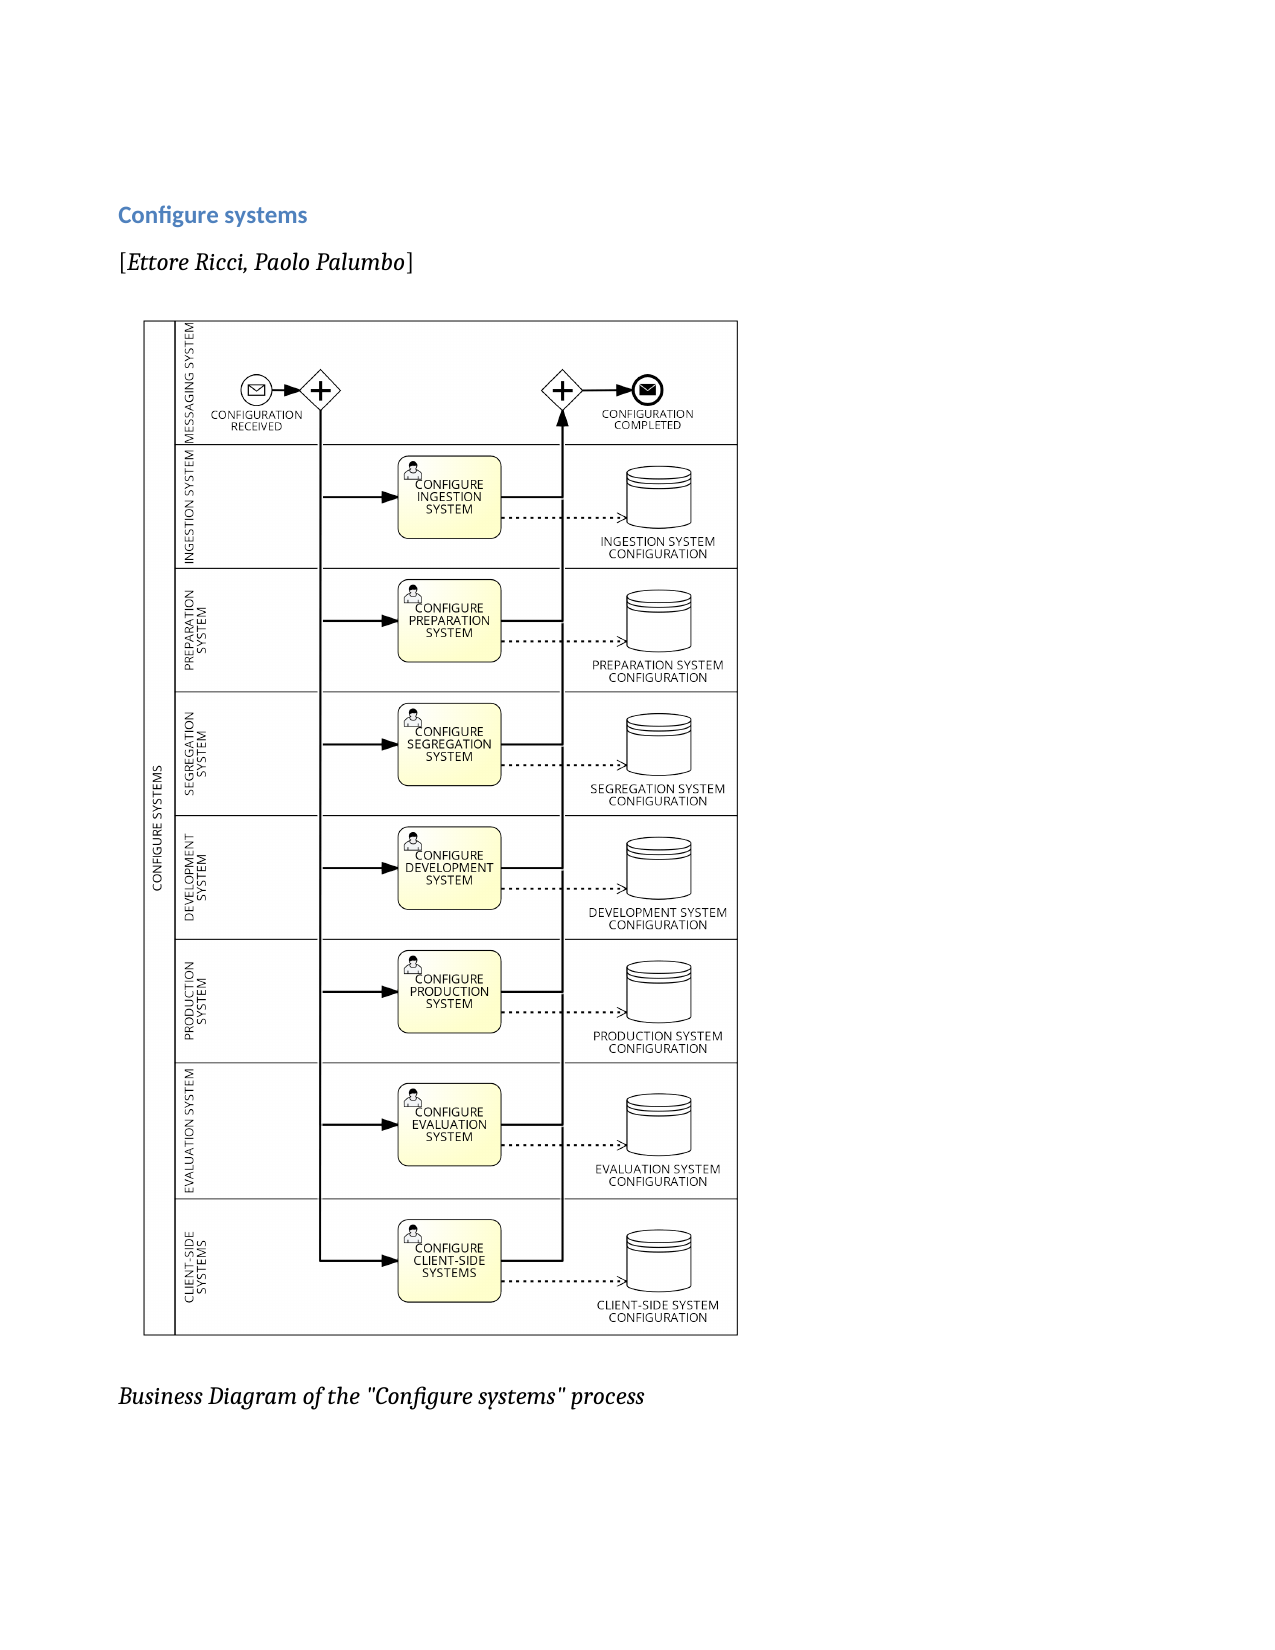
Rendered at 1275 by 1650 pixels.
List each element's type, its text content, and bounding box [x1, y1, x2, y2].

subtitle Configure systems [118, 199, 1157, 229]
text [Ettore Ricci, Paolo Palumbo] [118, 248, 1157, 277]
text Business Diagram of the "Configure systems" process [118, 1382, 1157, 1411]
picture [118, 295, 763, 1361]
